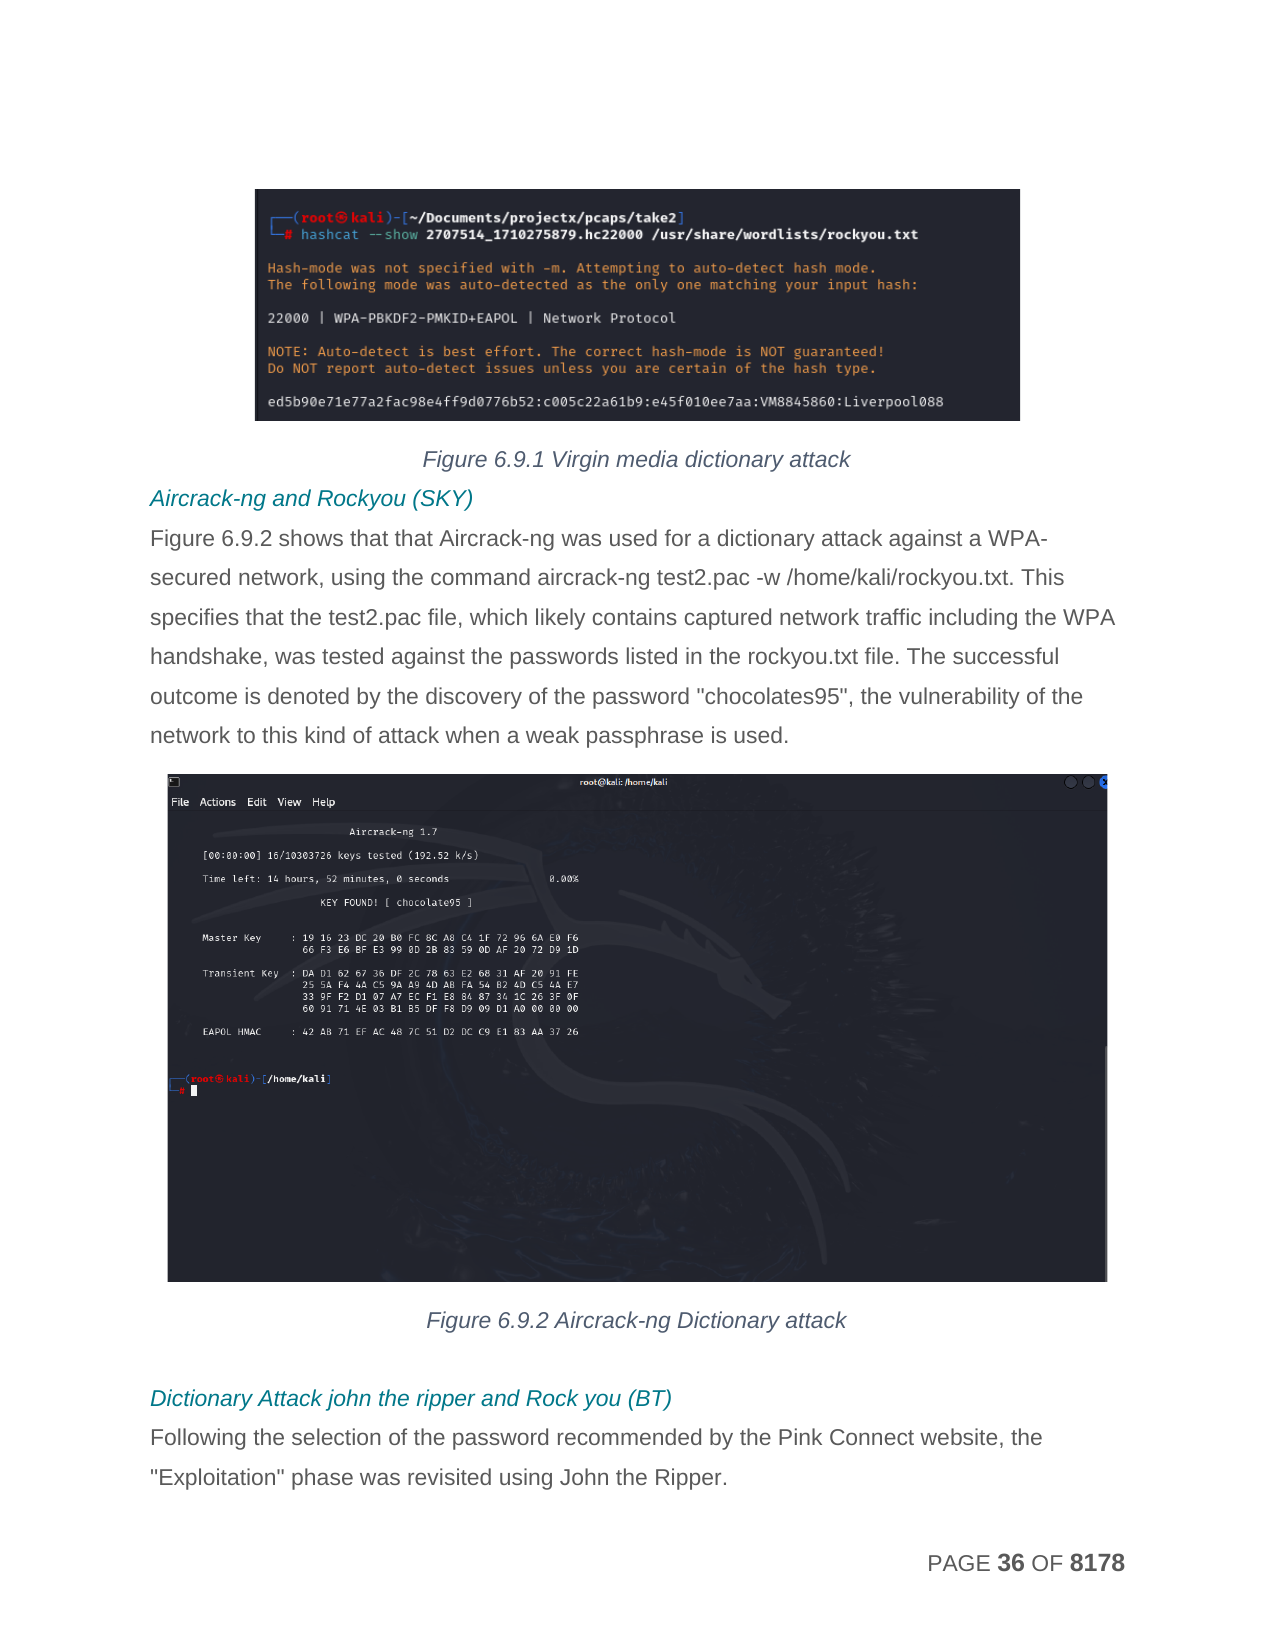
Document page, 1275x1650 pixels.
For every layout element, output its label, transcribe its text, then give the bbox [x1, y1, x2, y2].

text Figure 6.9.2 shows that that Aircrack-ng was used for a dictionary attack against a WPA-secured network, using the command aircrack-ng test2.pac -w /home/kali/rockyou.txt. This specifies that the test2.pac file, which likely contains captured network traffic including the WPA handshake, was tested against the passwords listed in the rockyou.txt file. The successful outcome is denoted by the discovery of the password "chocolates95", the vulnerability of the network to this kind of attack when a weak passphrase is used. [150, 525, 1125, 748]
picture [167, 774, 1108, 1282]
subtitle Aircrack-ng and Rockyou (SKY) [150, 485, 1125, 512]
picture [254, 189, 1021, 421]
text Figure 6.9.2 Aircrack-ng Dictionary attack [150, 1307, 1125, 1333]
text Following the selection of the password recommended by the Pink Connect website, the "Exploitation" phase was revisited using John the Ripper. [150, 1424, 1125, 1490]
subtitle Dictionary Attack john the ripper and Rock you (BT) [150, 1385, 1125, 1411]
text Figure 6.9.1 Virgin media dictionary attack [150, 446, 1125, 473]
